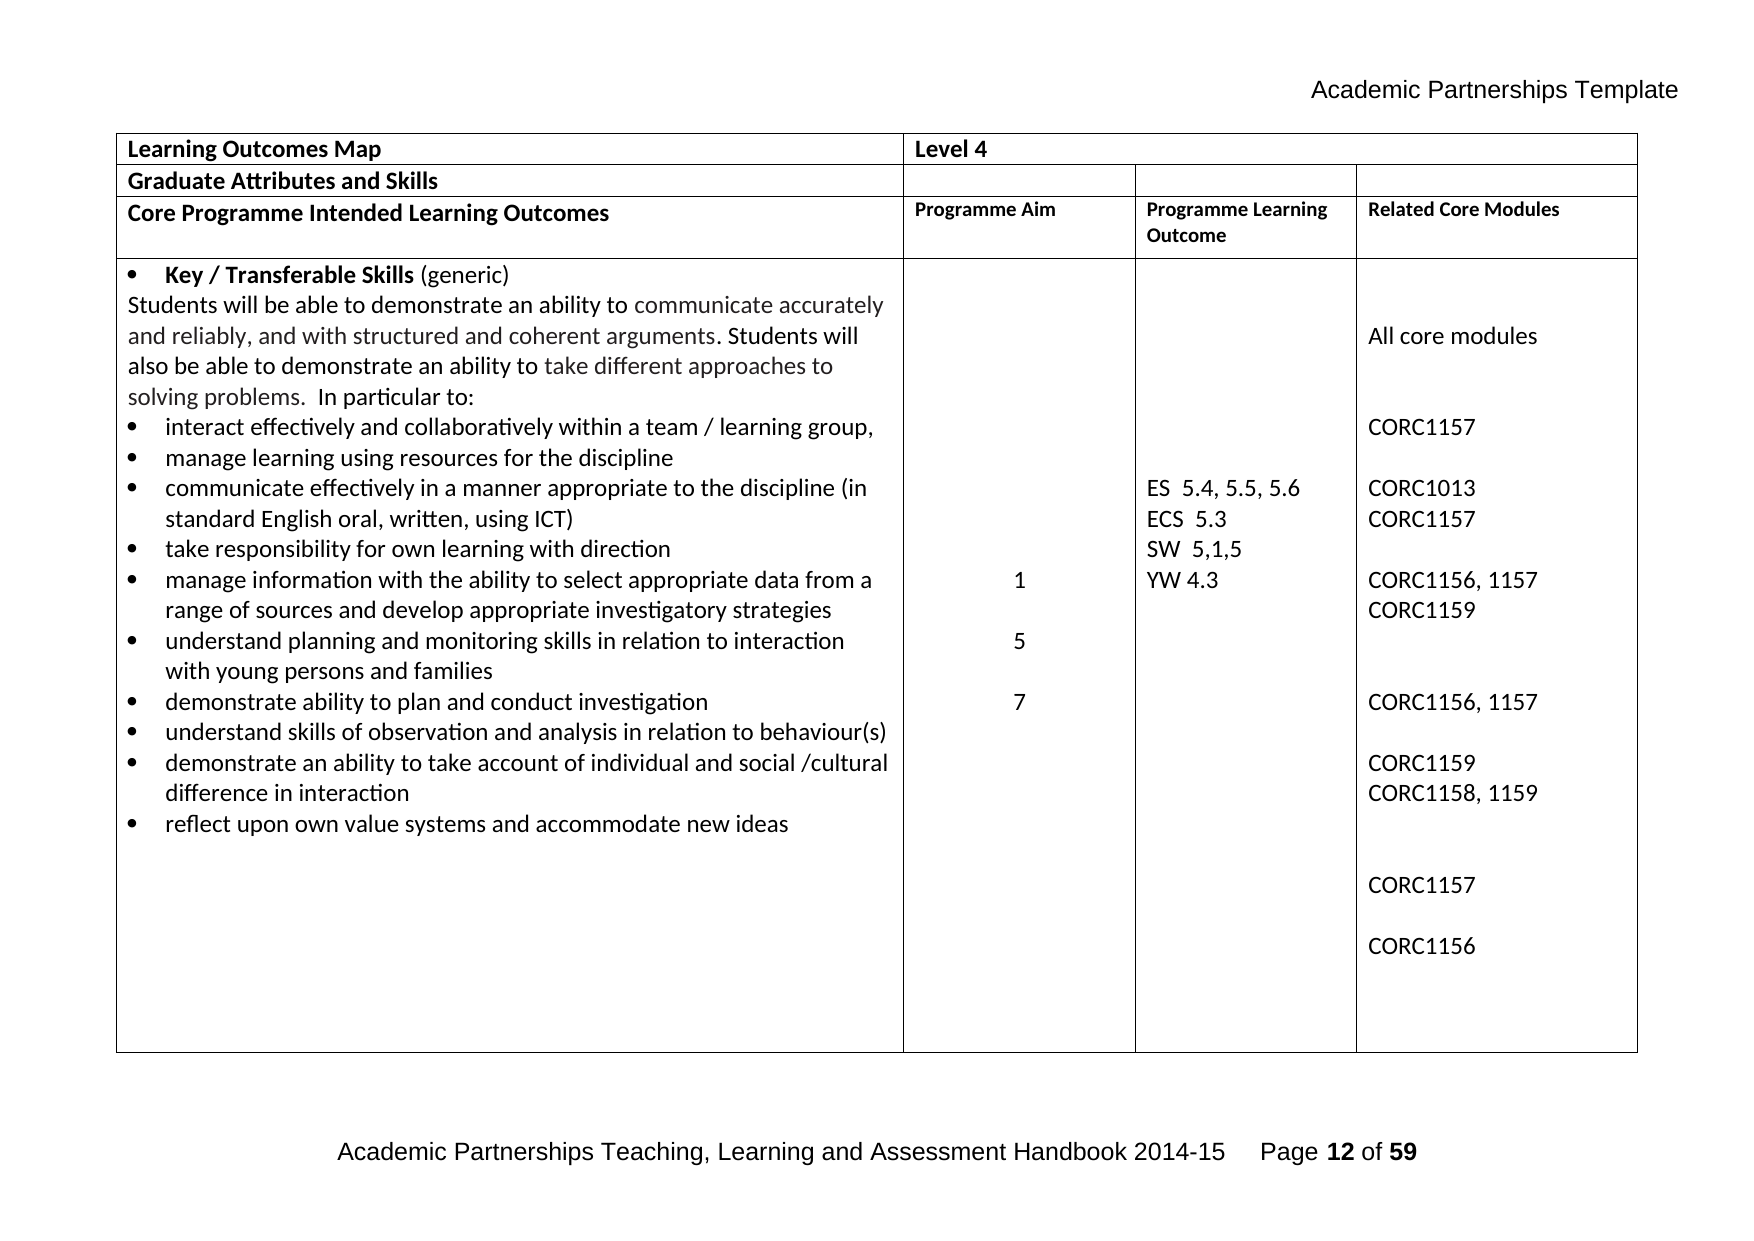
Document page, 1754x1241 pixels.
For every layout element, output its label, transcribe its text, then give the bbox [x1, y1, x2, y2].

table_cell [1357, 165, 1637, 196]
table_header Level 4 [904, 134, 1637, 164]
table_cell 1 5 7 [904, 259, 1135, 1052]
table_cell Key / Transferable Skills (generic) Students will be able to demonstrate an ability to communicate accurately and reliably, and with structured and coherent arguments. Students will also be able to demonstrate an ability to take different approaches to solving problems. In particular to: interact effectively and collaboratively within a team / learning group, manage learning using resources for the discipline communicate effectively in a manner appropriate to the discipline (in standard English oral, written, using ICT) take responsibility for own learning with direction manage information with the ability to select appropriate data from a range of sources and develop appropriate investigatory strategies understand planning and monitoring skills in relation to interaction with young persons and families demonstrate ability to plan and conduct investigation understand skills of observation and analysis in relation to behaviour(s) demonstrate an ability to take account of individual and social /cultural difference in interaction reflect upon own value systems and accommodate new ideas [117, 259, 903, 1052]
table_cell ES 5.4, 5.5, 5.6 ECS 5.3 SW 5,1,5 YW 4.3 [1136, 259, 1356, 1052]
table_cell Related Core Modules [1357, 197, 1637, 258]
table_cell Programme Learning Outcome [1136, 197, 1356, 258]
table_cell [1136, 165, 1356, 196]
table_cell Graduate Attributes and Skills [117, 165, 903, 196]
table_cell [904, 165, 1135, 196]
table_cell Core Programme Intended Learning Outcomes [117, 197, 903, 258]
table_cell Programme Aim [904, 197, 1135, 258]
table_cell All core modules CORC1157 CORC1013 CORC1157 CORC1156, 1157 CORC1159 CORC1156, 1157 CORC1159 CORC1158, 1159 CORC1157 CORC1156 [1357, 259, 1637, 1052]
table_header Learning Outcomes Map [117, 134, 903, 164]
